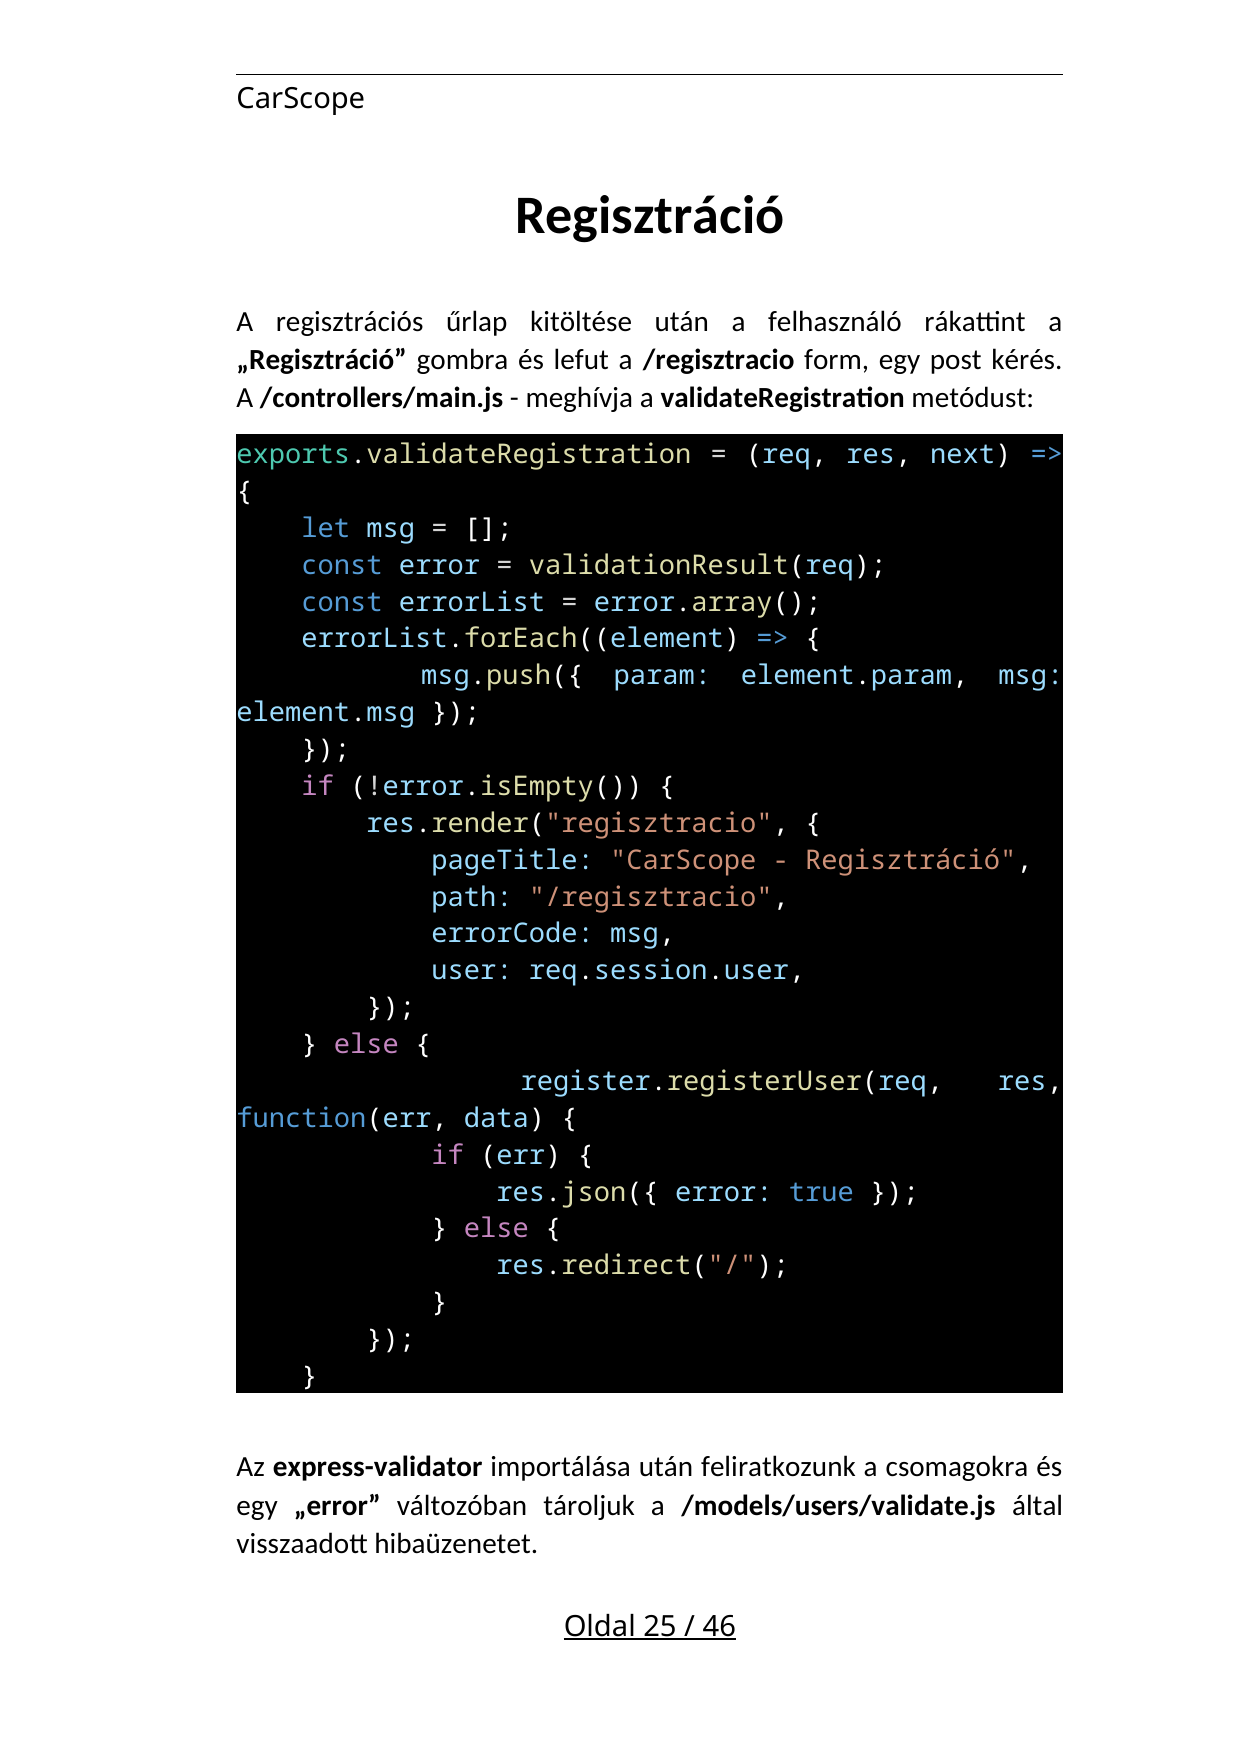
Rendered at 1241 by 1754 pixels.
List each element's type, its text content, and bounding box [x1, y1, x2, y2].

text register.registerUser(req, res, function(err, data) { [236, 1061, 1063, 1135]
text } else { [236, 1209, 1063, 1246]
subtitle Regisztráció [236, 181, 1063, 247]
text if (err) { [236, 1135, 1063, 1172]
text A regisztrációs űrlap kitöltése után a felhasználó rákattint a „Regisztráció” gombra és lefut a /regisztracio form, egy post kérés. A /controllers/main.js - meghívja a validateRegistration metódust: [236, 303, 1063, 415]
text const errorList = error.array(); [236, 582, 1063, 619]
text errorList.forEach((element) => { [236, 619, 1063, 656]
text user: req.session.user, [236, 951, 1063, 988]
text exports.validateRegistration = (req, res, next) => { [236, 434, 1063, 508]
text }); [236, 729, 1063, 766]
text let msg = []; [236, 508, 1063, 545]
text } [236, 1356, 1063, 1393]
text } else { [236, 1024, 1063, 1061]
text }); [236, 988, 1063, 1024]
text pageTitle: "CarScope - Regisztráció", [236, 840, 1063, 877]
text const error = validationResult(req); [236, 545, 1063, 582]
text Az express-validator importálása után feliratkozunk a csomagokra és egy „error” változóban tároljuk a /models/users/validate.js által visszaadott hibaüzenetet. [236, 1448, 1063, 1561]
text errorCode: msg, [236, 914, 1063, 951]
text }); [236, 1319, 1063, 1356]
text if (!error.isEmpty()) { [236, 766, 1063, 803]
text msg.push({ param: element.param, msg: element.msg }); [236, 656, 1063, 729]
text res.json({ error: true }); [236, 1172, 1063, 1209]
text res.redirect("/"); [236, 1246, 1063, 1283]
text res.render("regisztracio", { [236, 803, 1063, 840]
text } [236, 1283, 1063, 1319]
text path: "/regisztracio", [236, 877, 1063, 914]
